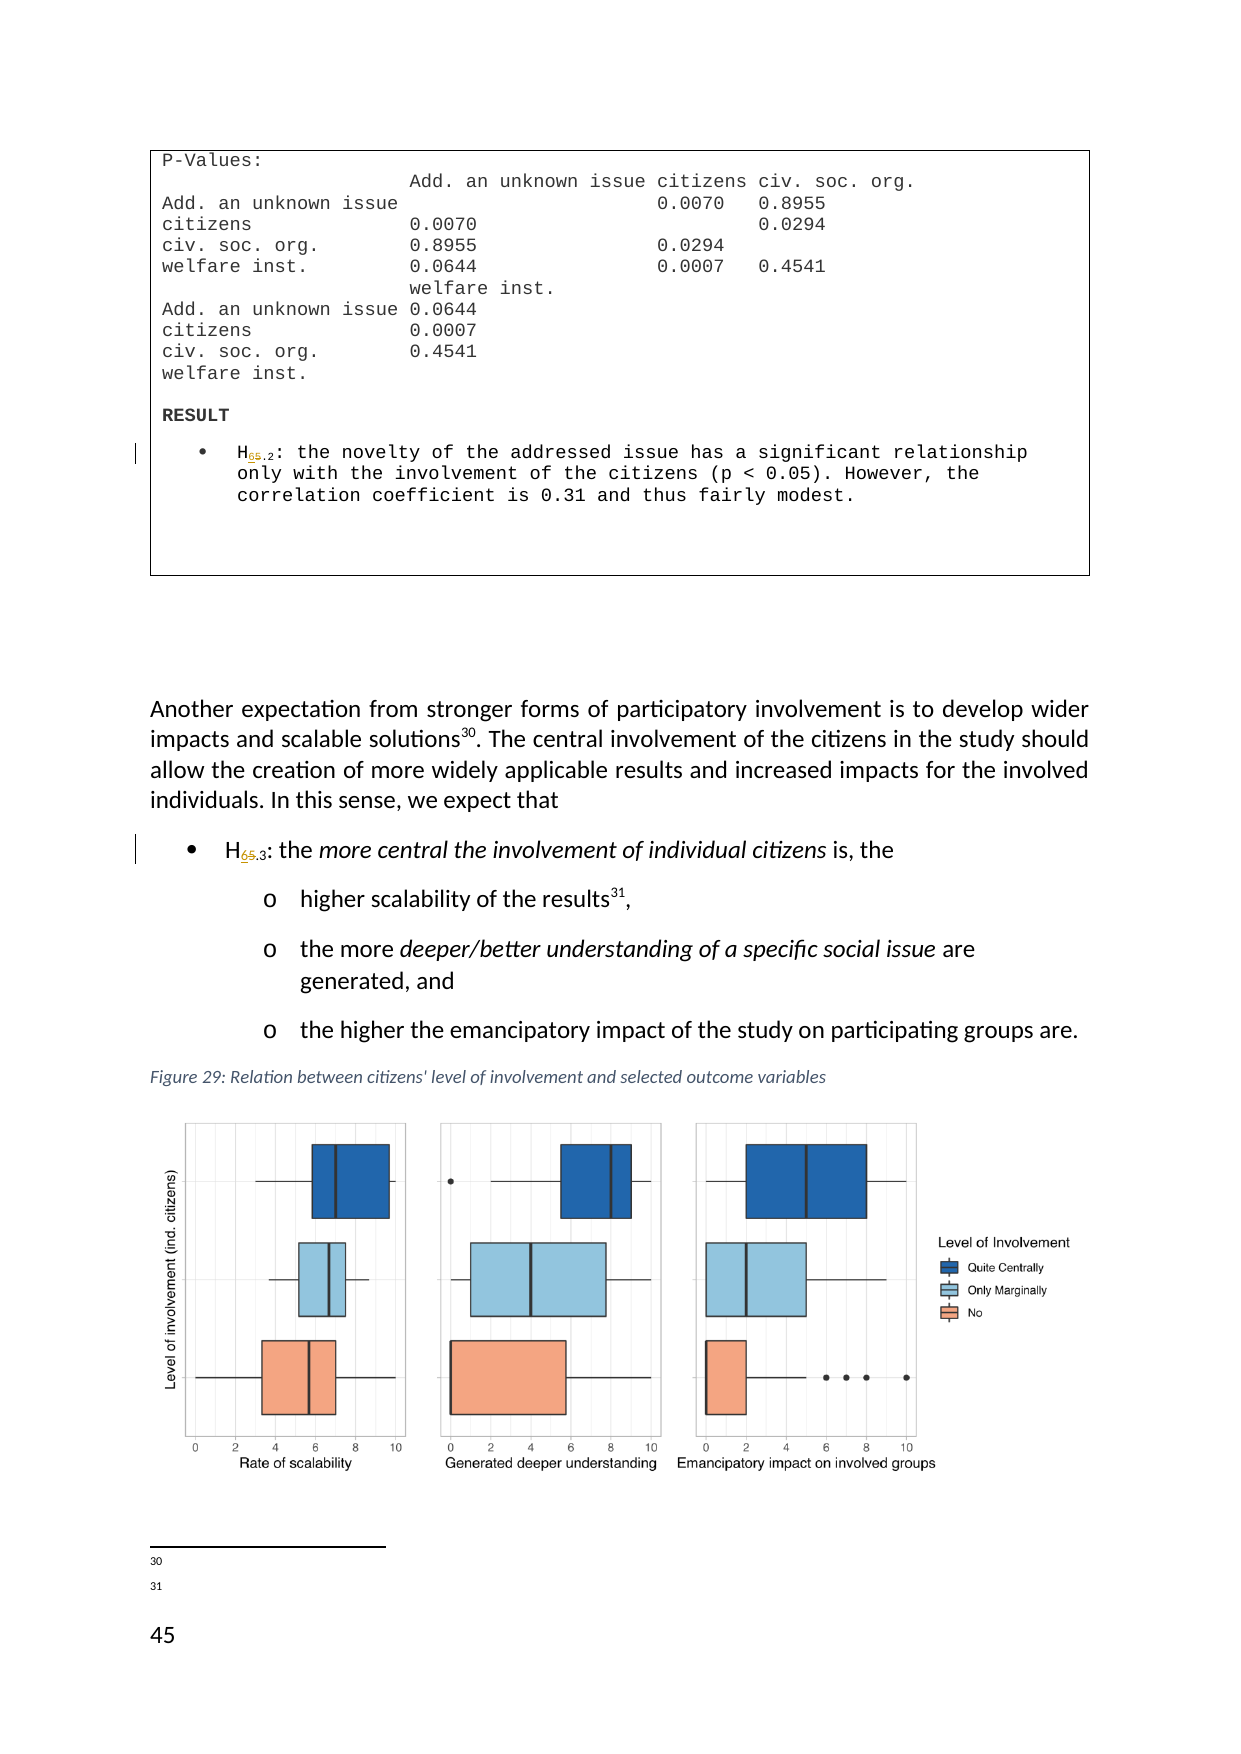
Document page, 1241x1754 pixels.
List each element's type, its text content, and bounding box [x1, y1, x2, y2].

text Figure 29: Relation between citizens' level of involvement and selected outcome variables [150, 1065, 1090, 1088]
list the higher the emancipatory impact of the study on participating groups are. [262, 1015, 1090, 1046]
list higher scalability of the results, [262, 883, 1090, 915]
picture [150, 1108, 1091, 1485]
text Another expectation from stronger forms of participatory involvement is to develop wider impacts and scalable solutions. The central involvement of the citizens in the study should allow the creation of more widely applicable results and increased impacts for the involved individuals. In this sense, we expect that [150, 693, 1090, 815]
list the more deeper/better understanding of a specific social issue are generated, and [262, 934, 1090, 996]
list H.3: the more central the involvement of individual citizens is, the [187, 834, 1090, 864]
